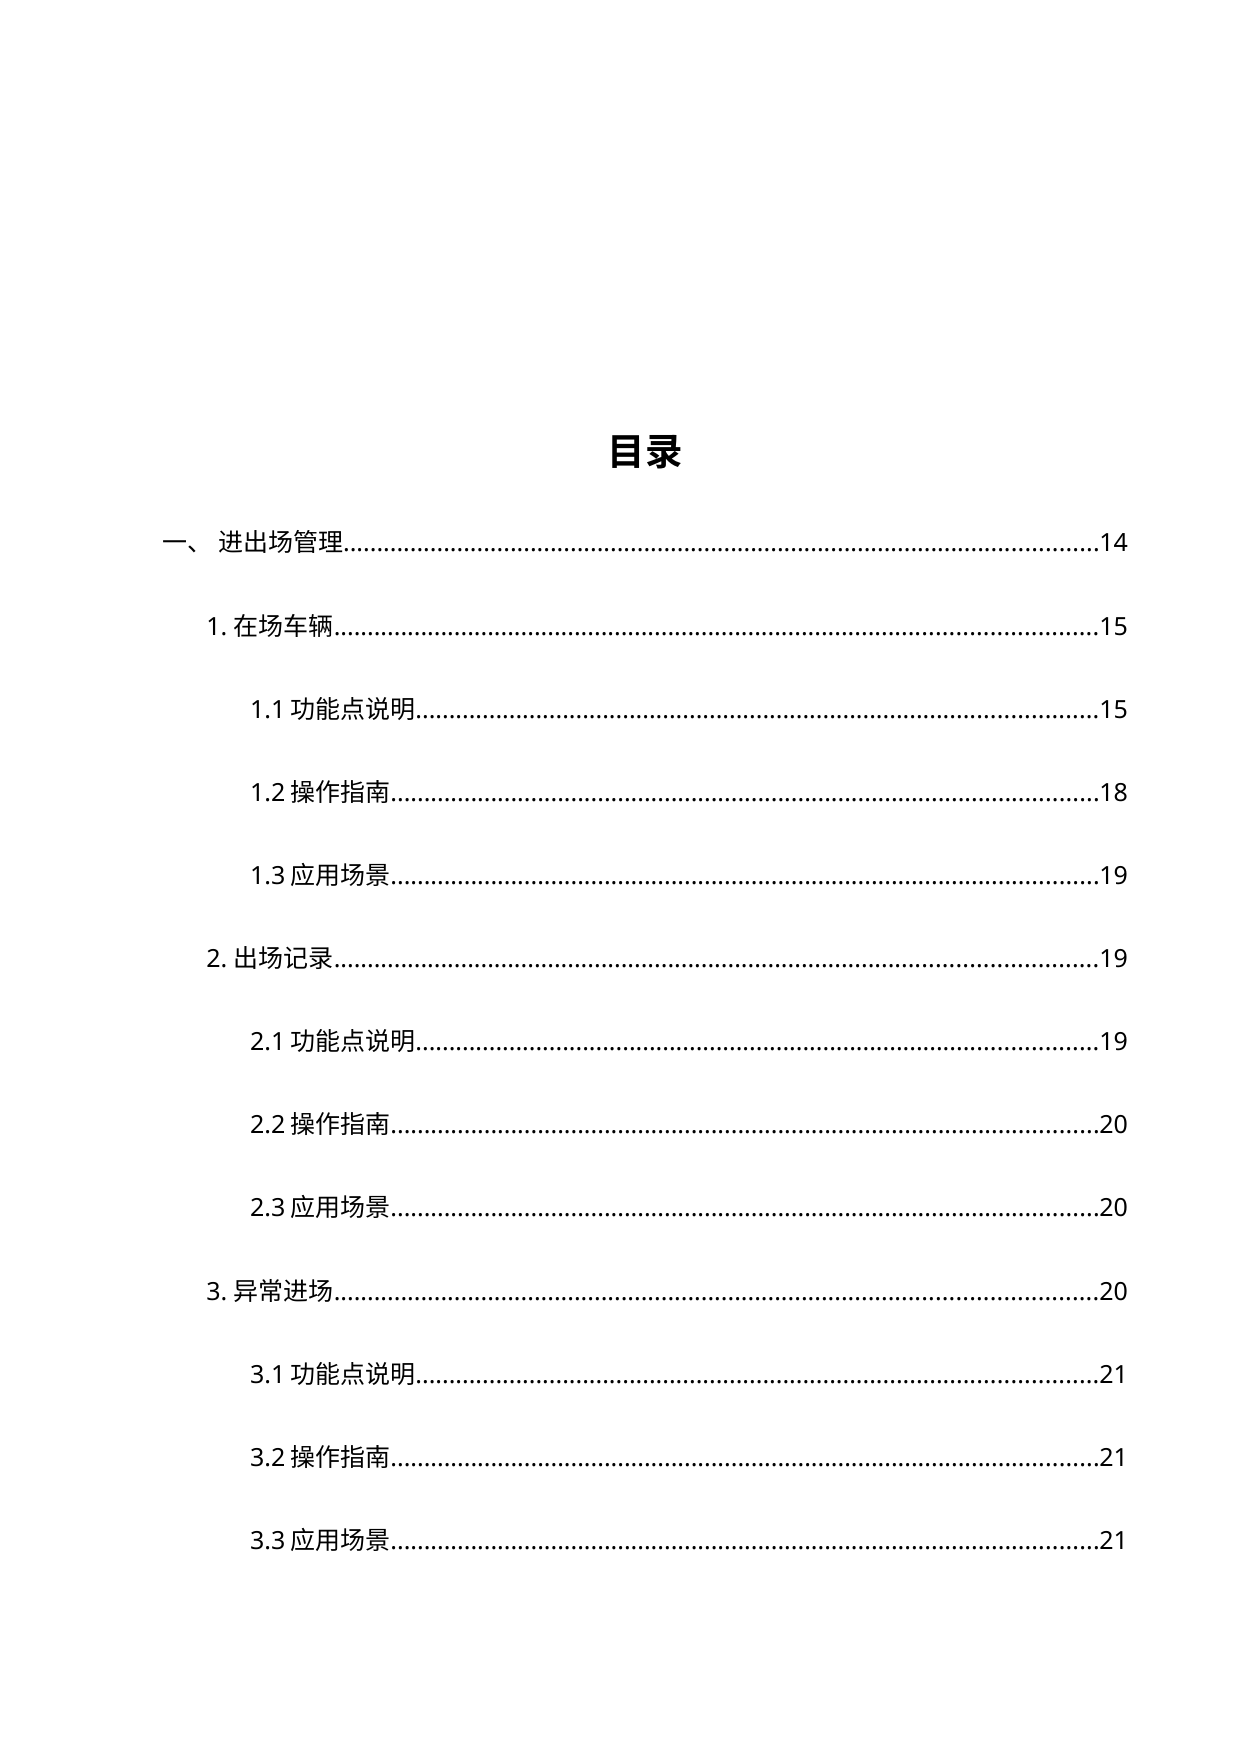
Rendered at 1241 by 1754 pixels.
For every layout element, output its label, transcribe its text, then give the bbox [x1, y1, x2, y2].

text 3. 异常进场 20 [156, 1257, 1128, 1322]
text 3.2操作指南 21 [200, 1423, 1128, 1488]
text 一、 进出场管理 14 [112, 508, 1128, 573]
text 2.1功能点说明 19 [200, 1007, 1128, 1072]
text 1. 在场车辆 15 [156, 592, 1128, 657]
text 1.2操作指南 18 [200, 758, 1128, 823]
text 3.3应用场景 21 [200, 1506, 1128, 1571]
text 1.1功能点说明 15 [200, 675, 1128, 740]
text 2.3应用场景 20 [200, 1173, 1128, 1238]
text 2.2操作指南 20 [200, 1090, 1128, 1155]
text 目录 [112, 416, 1128, 481]
text 3.1功能点说明 21 [200, 1340, 1128, 1405]
text 2. 出场记录 19 [156, 924, 1128, 989]
text 1.3应用场景 19 [200, 841, 1128, 906]
